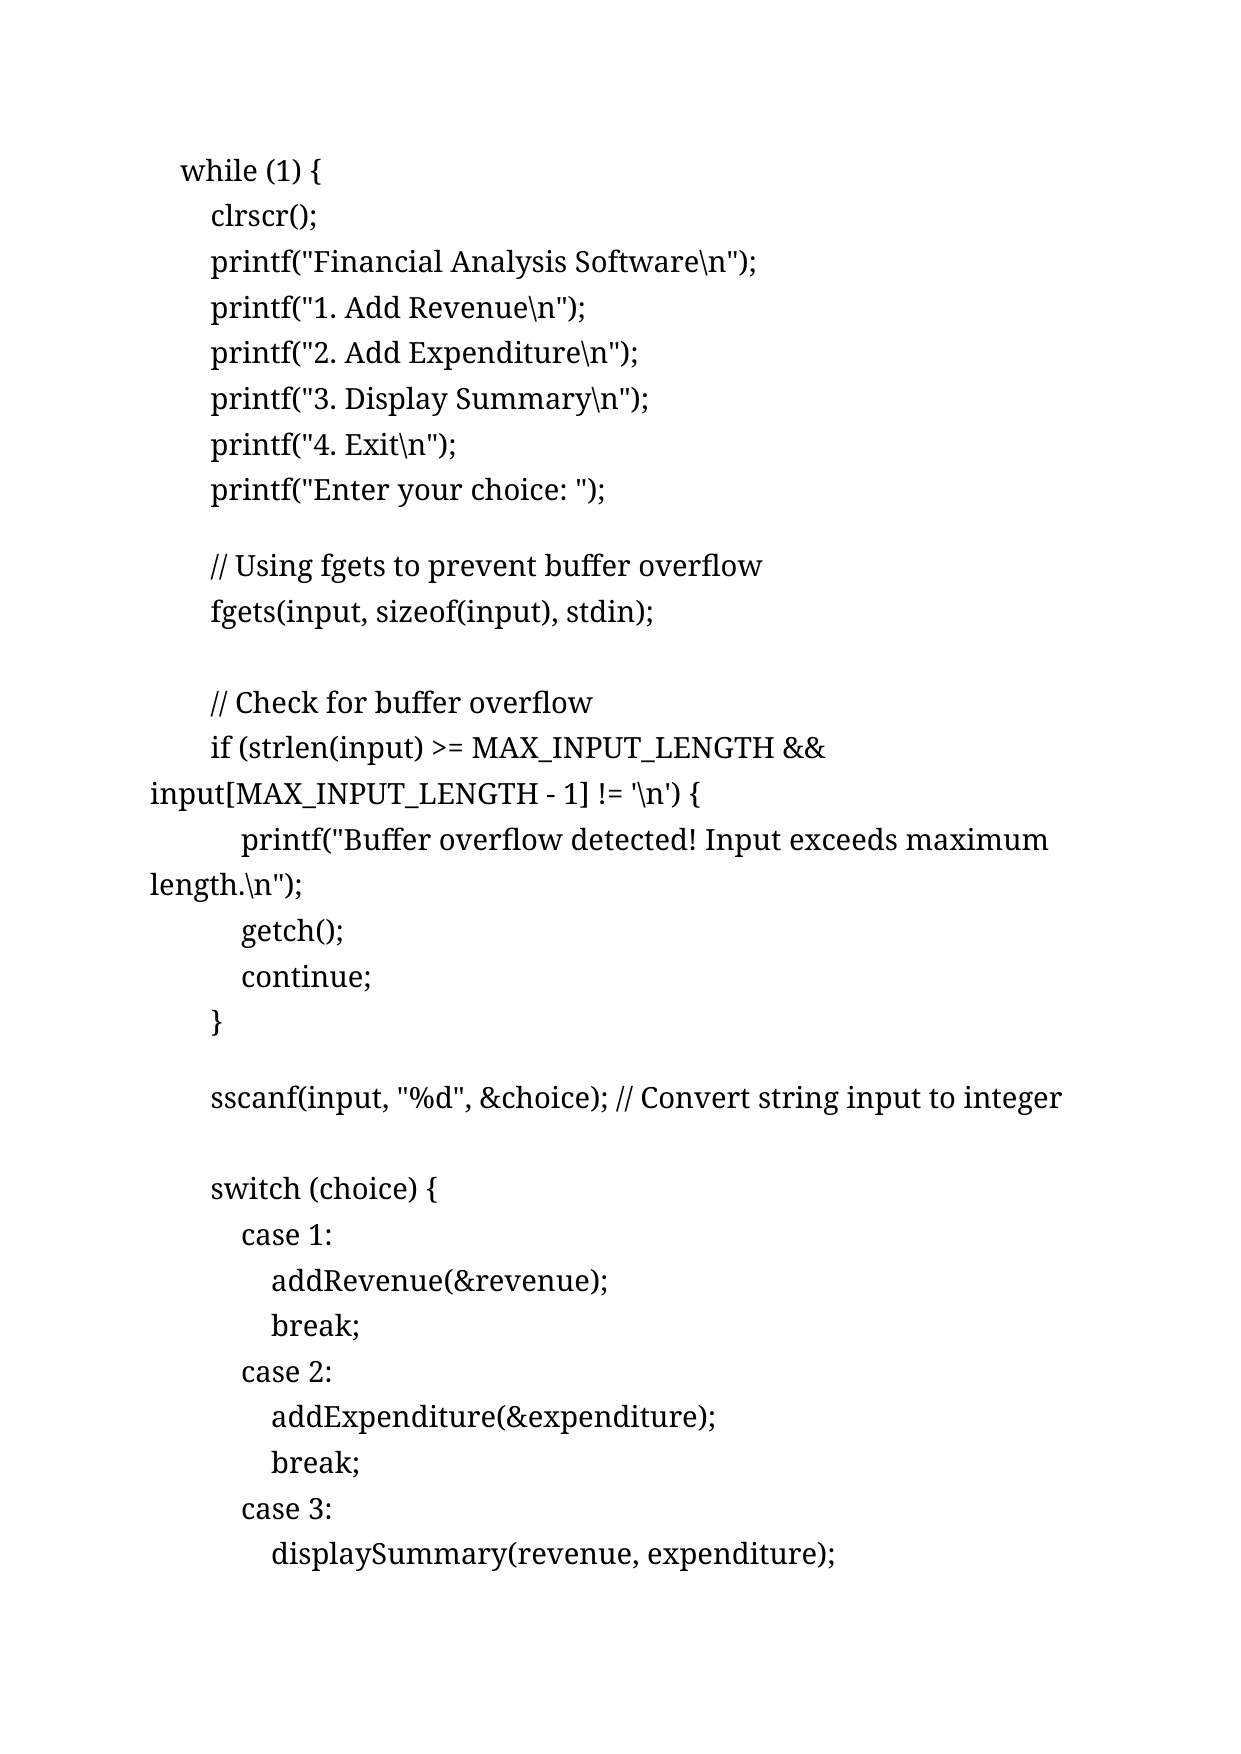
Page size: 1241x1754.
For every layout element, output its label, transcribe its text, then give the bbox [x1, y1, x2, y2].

text printf("Enter your choice: "); [150, 469, 1090, 509]
text // Check for buffer overflow [150, 682, 1090, 722]
text case 2: [150, 1351, 1090, 1391]
text printf("4. Exit\n"); [150, 424, 1090, 463]
text continue; [150, 956, 1090, 996]
text printf("Buffer overflow detected! Input exceeds maximum length.\n"); [150, 819, 1090, 904]
text getch(); [150, 910, 1090, 950]
text addExpenditure(&expenditure); [150, 1397, 1090, 1436]
text printf("2. Add Expenditure\n"); [150, 332, 1090, 372]
text fgets(input, sizeof(input), stdin); [150, 591, 1090, 631]
text // Using fgets to prevent buffer overflow [150, 545, 1090, 585]
text displaySummary(revenue, expenditure); [150, 1533, 1090, 1573]
text printf("Financial Analysis Software\n"); [150, 241, 1090, 281]
text printf("3. Display Summary\n"); [150, 378, 1090, 418]
text sscanf(input, "%d", &choice); // Convert string input to integer [150, 1077, 1090, 1117]
text case 1: [150, 1214, 1090, 1254]
text switch (choice) { [150, 1168, 1090, 1208]
text while (1) { [150, 150, 1090, 190]
text clrscr(); [150, 196, 1090, 235]
text break; [150, 1442, 1090, 1482]
text break; [150, 1305, 1090, 1345]
text if (strlen(input) >= MAX_INPUT_LENGTH && input[MAX_INPUT_LENGTH - 1] != '\n') { [150, 728, 1090, 813]
text printf("1. Add Revenue\n"); [150, 287, 1090, 327]
text } [150, 1001, 1090, 1041]
text addRevenue(&revenue); [150, 1260, 1090, 1299]
text case 3: [150, 1488, 1090, 1528]
